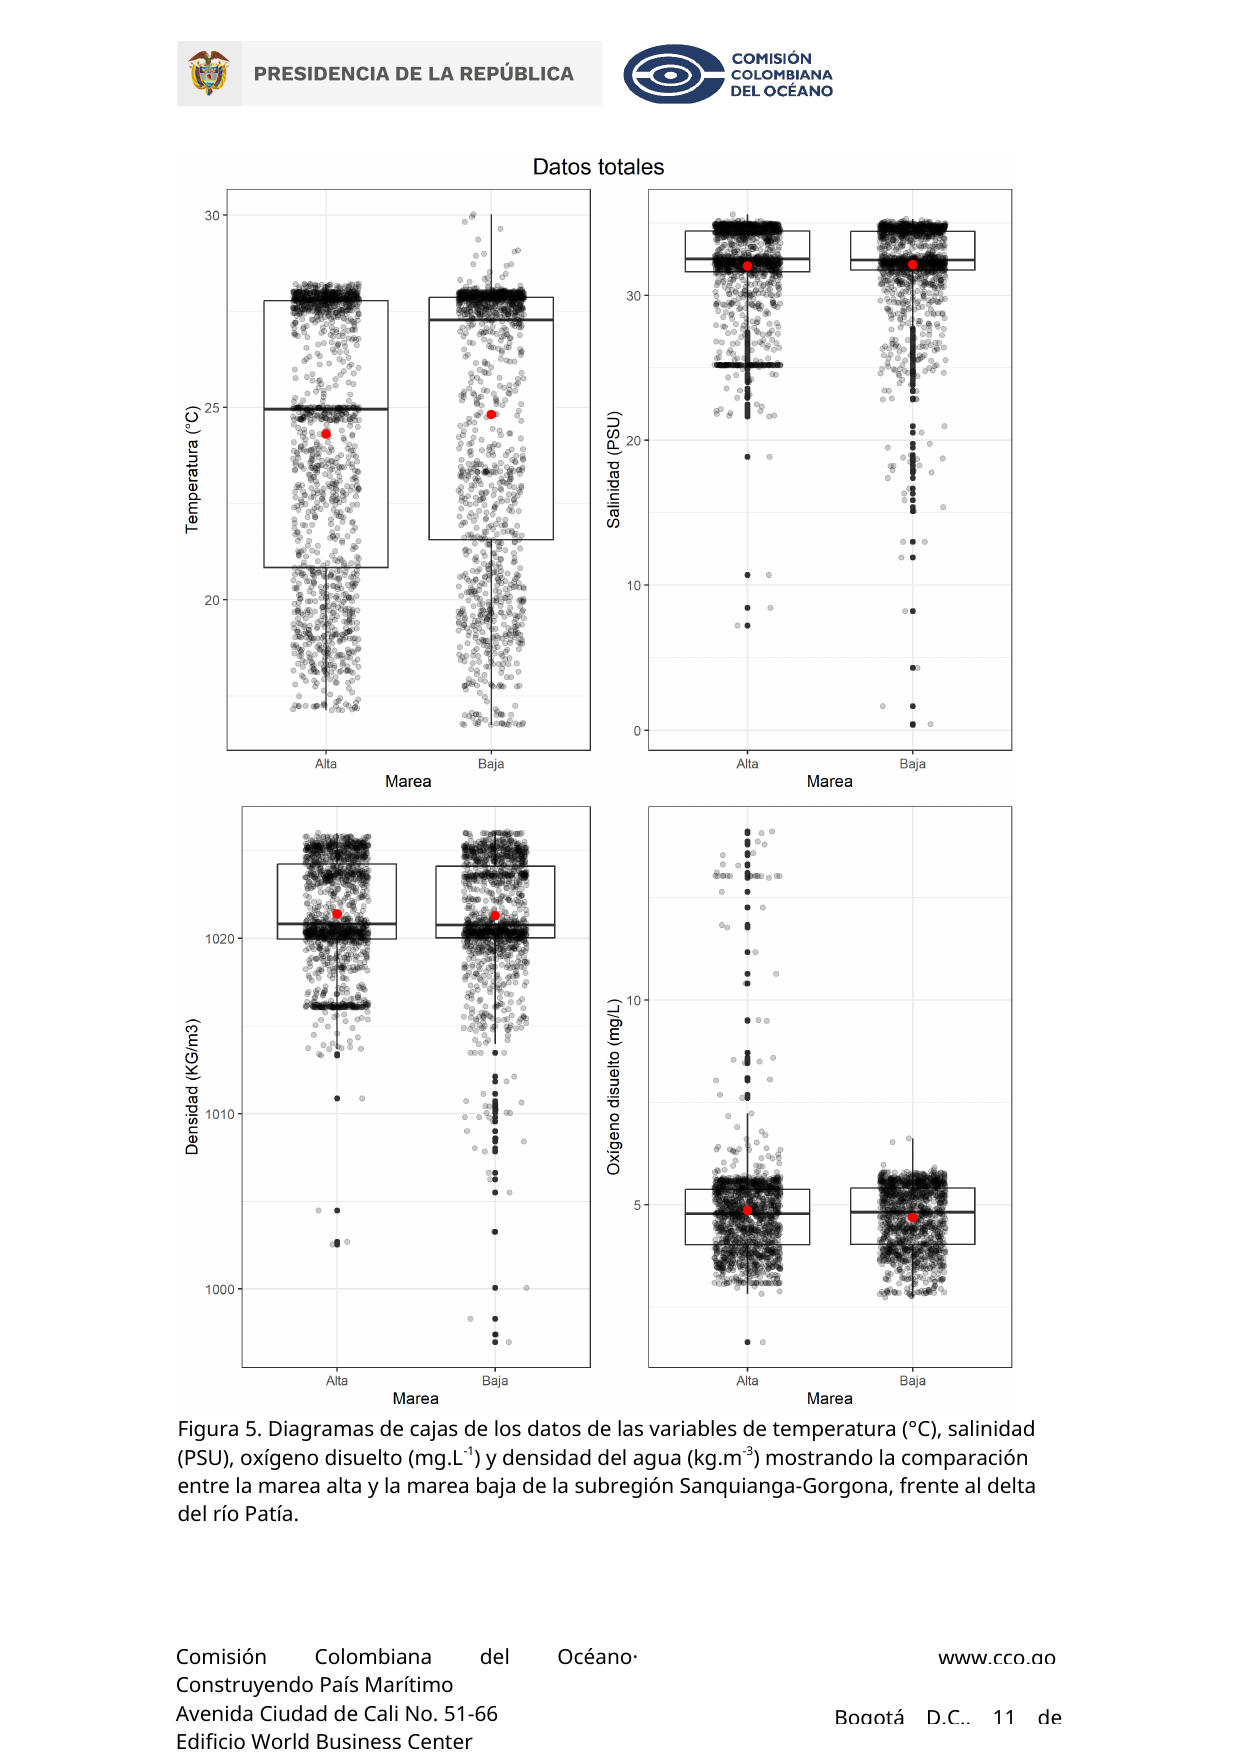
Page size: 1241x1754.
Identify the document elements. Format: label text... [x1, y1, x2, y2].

text Figura 5. Diagramas de cajas de los datos de las variables de temperatura (°C), salinidad (PSU), oxígeno disuelto (mg.L-1) y densidad del agua (kg.m-3) mostrando la comparación entre la marea alta y la marea baja de la subregión Sanquianga-Gorgona, frente al delta del río Patía. [177, 1414, 1063, 1528]
picture [642, 42, 824, 107]
picture [177, 41, 603, 106]
picture [177, 151, 1020, 1415]
